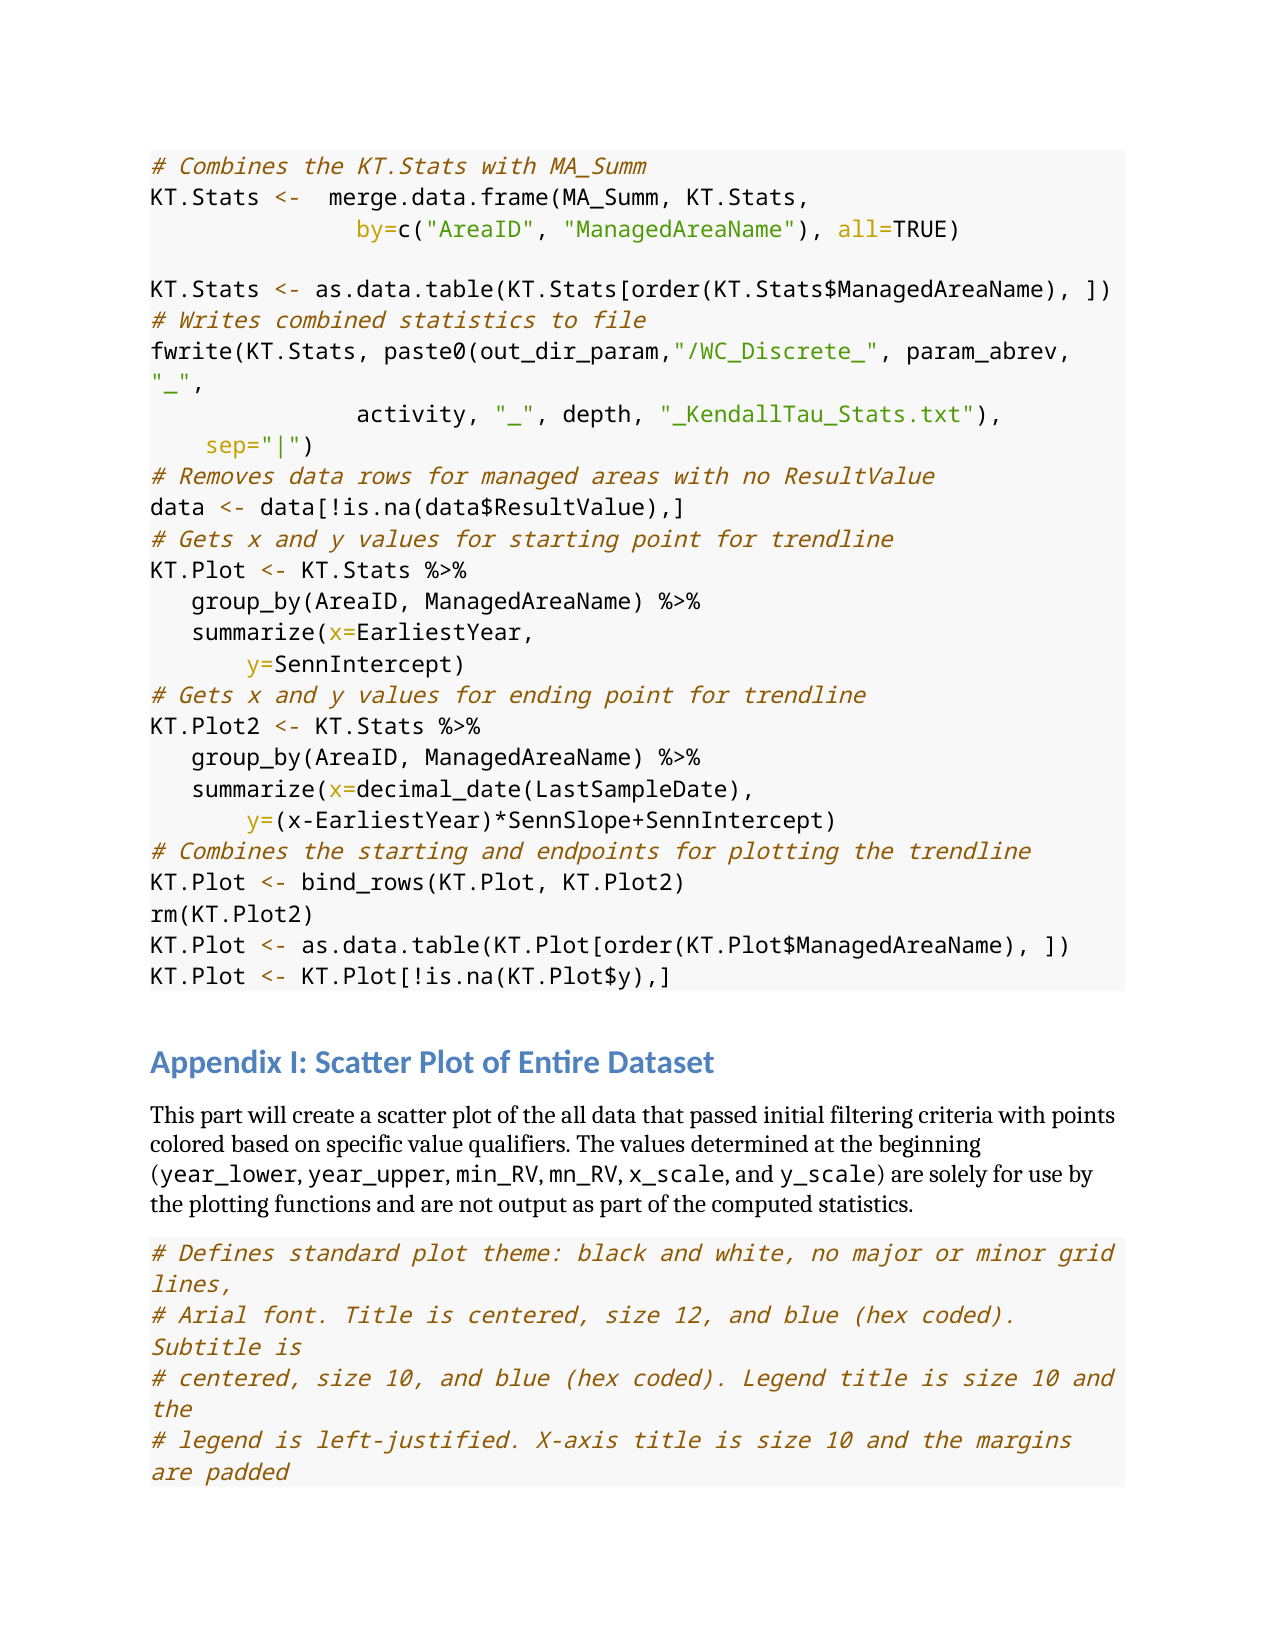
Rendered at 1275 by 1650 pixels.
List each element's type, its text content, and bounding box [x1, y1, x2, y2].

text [150, 1237, 1125, 1487]
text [150, 150, 1125, 991]
subtitle Appendix I: Scatter Plot of Entire Dataset [150, 1041, 1125, 1082]
text This part will create a scatter plot of the all data that passed initial filtering criteria with points colored based on specific value qualifiers. The values determined at the beginning (year_lower, year_upper, min_RV, mn_RV, x_scale, and y_scale) are solely for use by the plotting functions and are not output as part of the computed statistics. [150, 1101, 1125, 1218]
